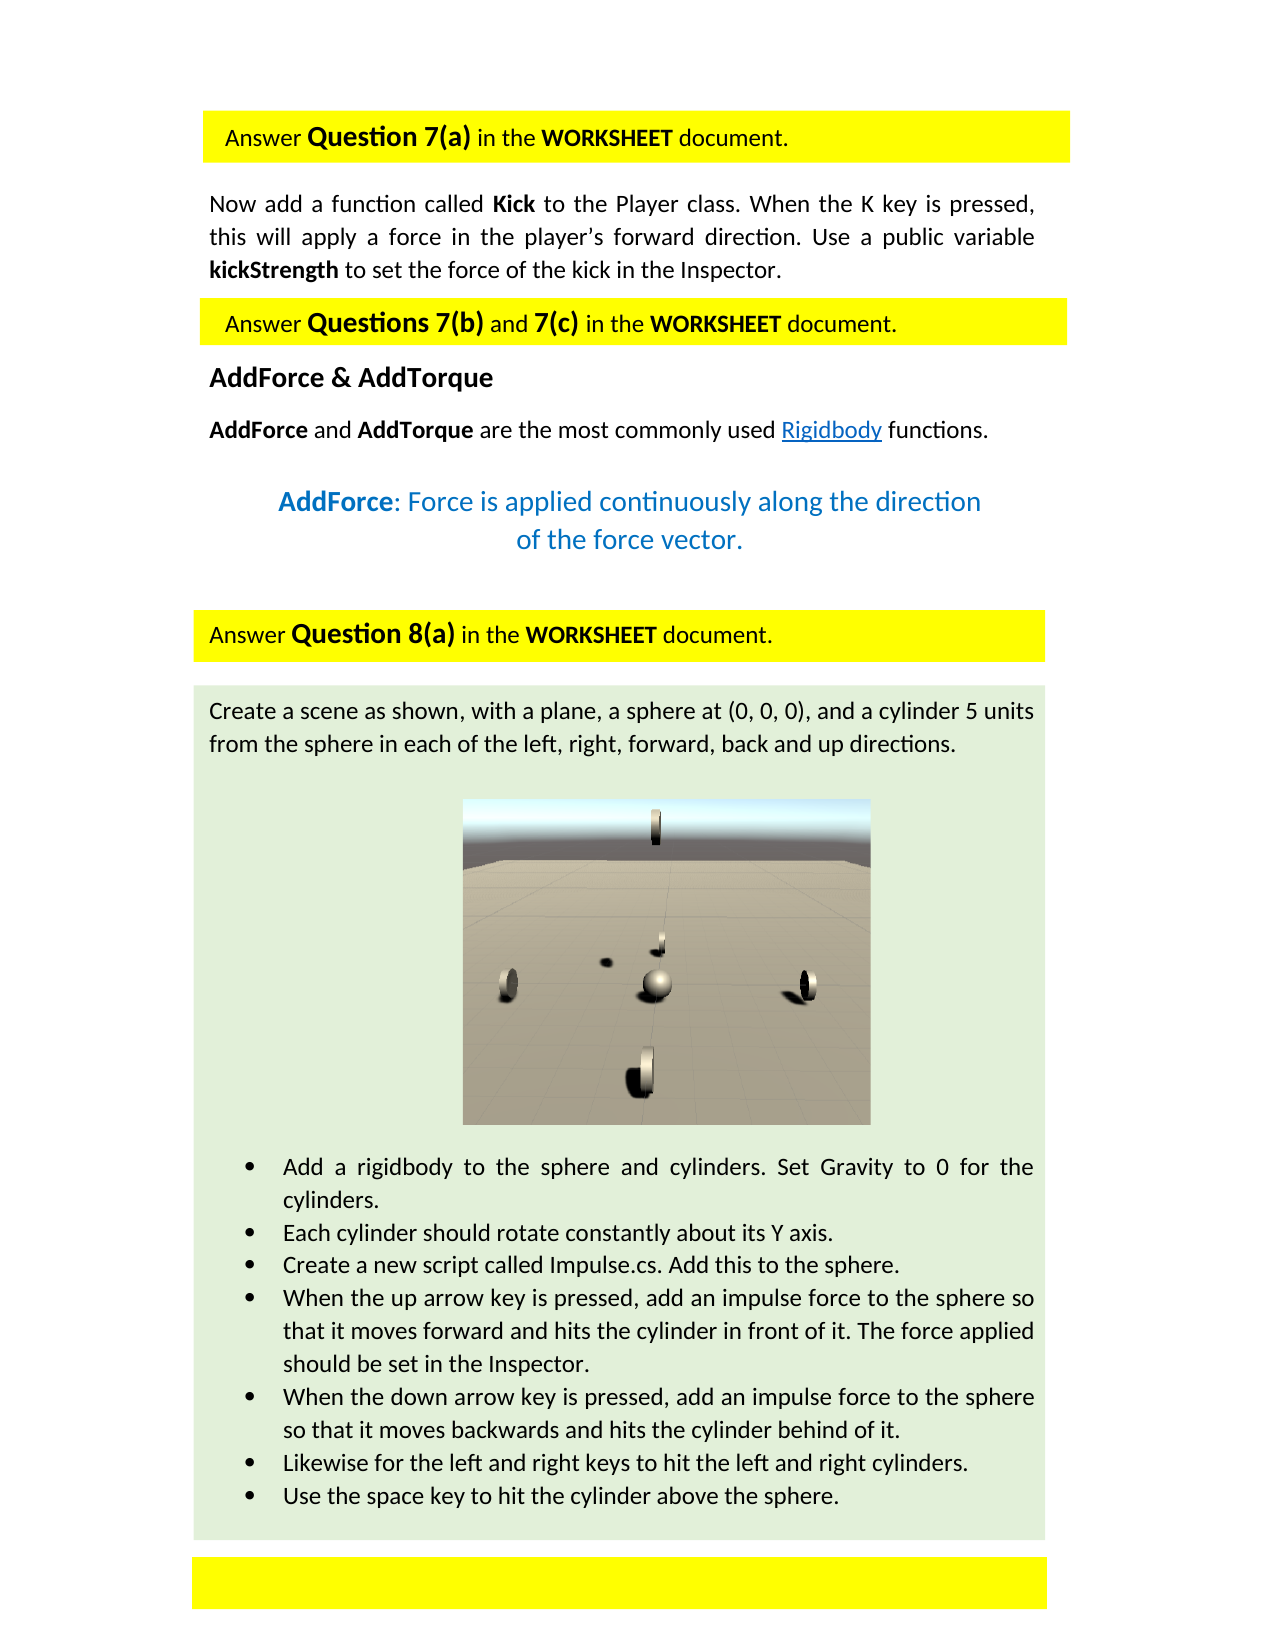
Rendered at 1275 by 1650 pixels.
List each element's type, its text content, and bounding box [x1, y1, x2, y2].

text AddForce: Force is applied continuously along the direction of the force vector. [268, 483, 992, 557]
list When the down arrow key is pressed, add an impulse force to the sphere so that it moves backwards and hits the cylinder behind of it. [245, 1381, 1036, 1445]
text Answer Question 8(a) in the WORKSHEET document. [209, 615, 1036, 651]
list Use the space key to hit the cylinder above the sphere. [245, 1480, 1036, 1511]
list Each cylinder should rotate constantly about its Y axis. [245, 1217, 1036, 1247]
text Now add a function called Kick to the Player class. When the K key is pressed, this will apply a force in the player’s forward direction. Use a public variable kickStrength to set the force of the kick in the Inspector. [209, 173, 1036, 285]
text AddForce & AddTorque [209, 359, 1095, 394]
picture [462, 799, 871, 1125]
text Answer Question 7(a) in the WORKSHEET document. [209, 118, 1036, 154]
list Likewise for the left and right keys to hit the left and right cylinders. [245, 1447, 1036, 1478]
list When the up arrow key is pressed, add an impulse force to the sphere so that it moves forward and hits the cylinder in front of it. The force applied should be set in the Inspector. [245, 1283, 1036, 1379]
list Create a new script called Impulse.cs. Add this to the sphere. [245, 1250, 1036, 1280]
text Create a scene as shown, with a plane, a sphere at (0, 0, 0), and a cylinder 5 units from the sphere in each of the left, right, forward, back and up directions. [209, 695, 1036, 758]
text AddForce and AddTorque are the most commonly used Rigidbody functions. [209, 414, 1036, 444]
list Add a rigidbody to the sphere and cylinders. Set Gravity to 0 for the cylinders. [245, 1151, 1036, 1214]
text Answer Questions 7(b) and 7(c) in the WORKSHEET document. [209, 304, 1036, 339]
